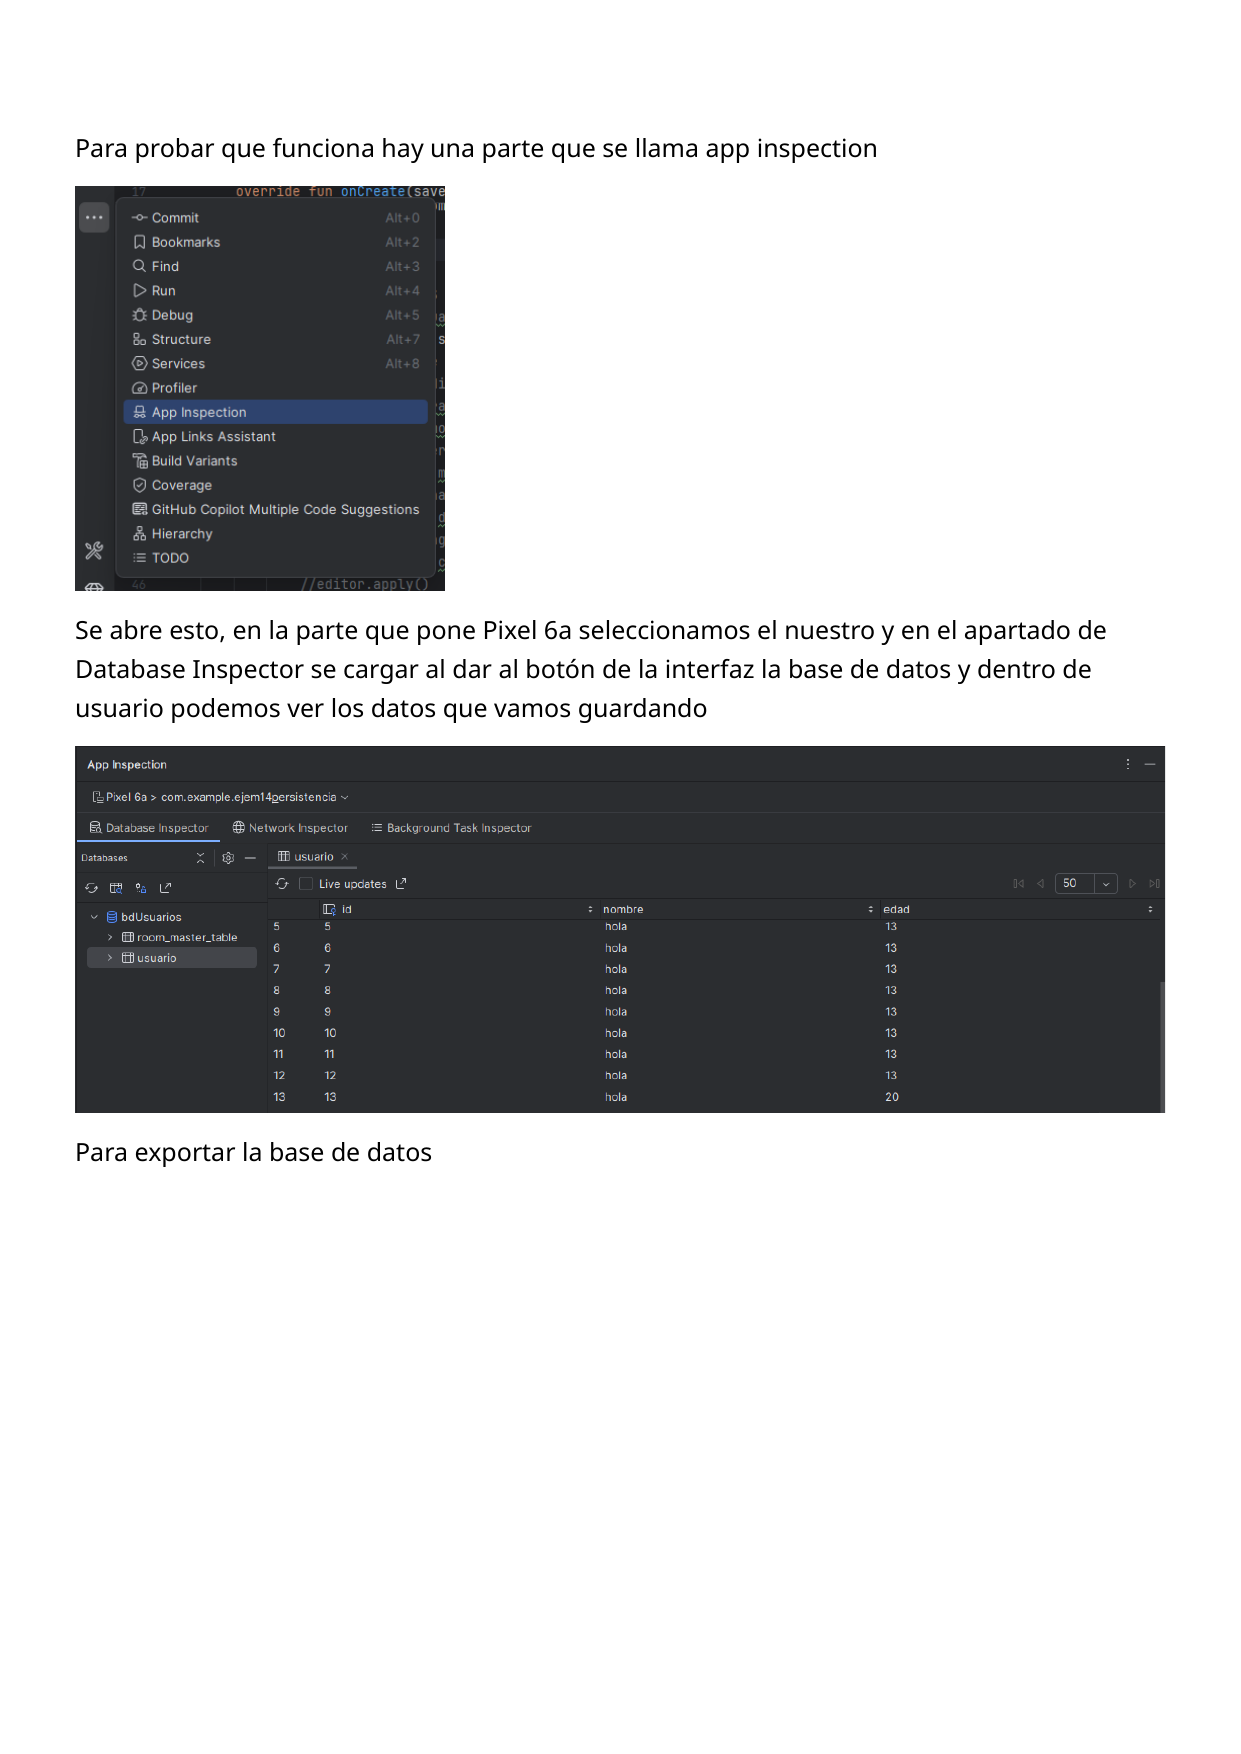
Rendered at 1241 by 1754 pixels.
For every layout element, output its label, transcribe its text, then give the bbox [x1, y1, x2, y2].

text Para exportar la base de datos [75, 1134, 1165, 1168]
picture [75, 746, 1166, 1113]
text Para probar que funciona hay una parte que se llama app inspection [75, 131, 1165, 165]
text Se abre esto, en la parte que pone Pixel 6a seleccionamos el nuestro y en el apartado de Database Inspector se cargar al dar al botón de la interfaz la base de datos y dentro de usuario podemos ver los datos que vamos guardando [75, 612, 1165, 725]
picture [75, 186, 445, 591]
